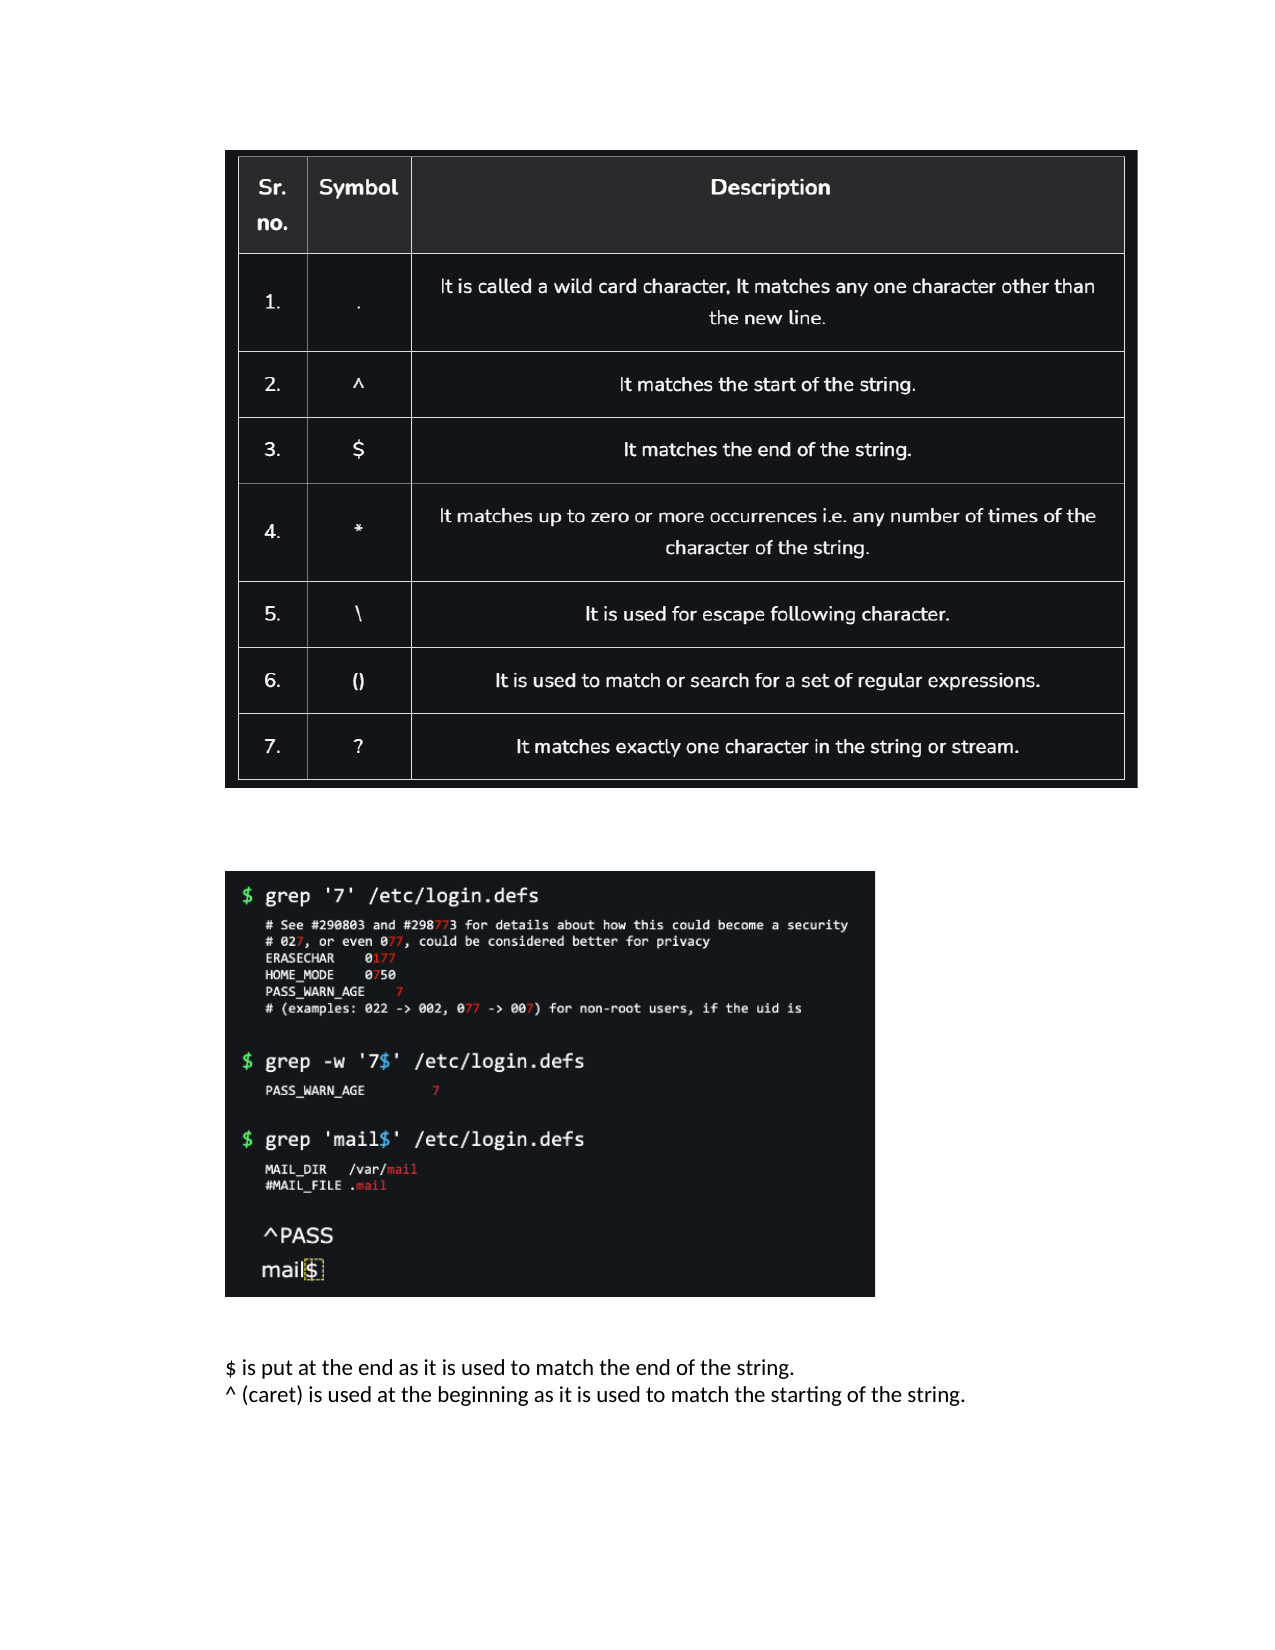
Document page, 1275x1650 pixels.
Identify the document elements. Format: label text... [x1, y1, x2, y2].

text $ is put at the end as it is used to match the end of the string. [225, 1353, 1125, 1381]
picture [225, 871, 876, 1297]
picture [225, 150, 1138, 788]
text ^ (caret) is used at the beginning as it is used to match the starting of the string. [225, 1381, 1125, 1409]
